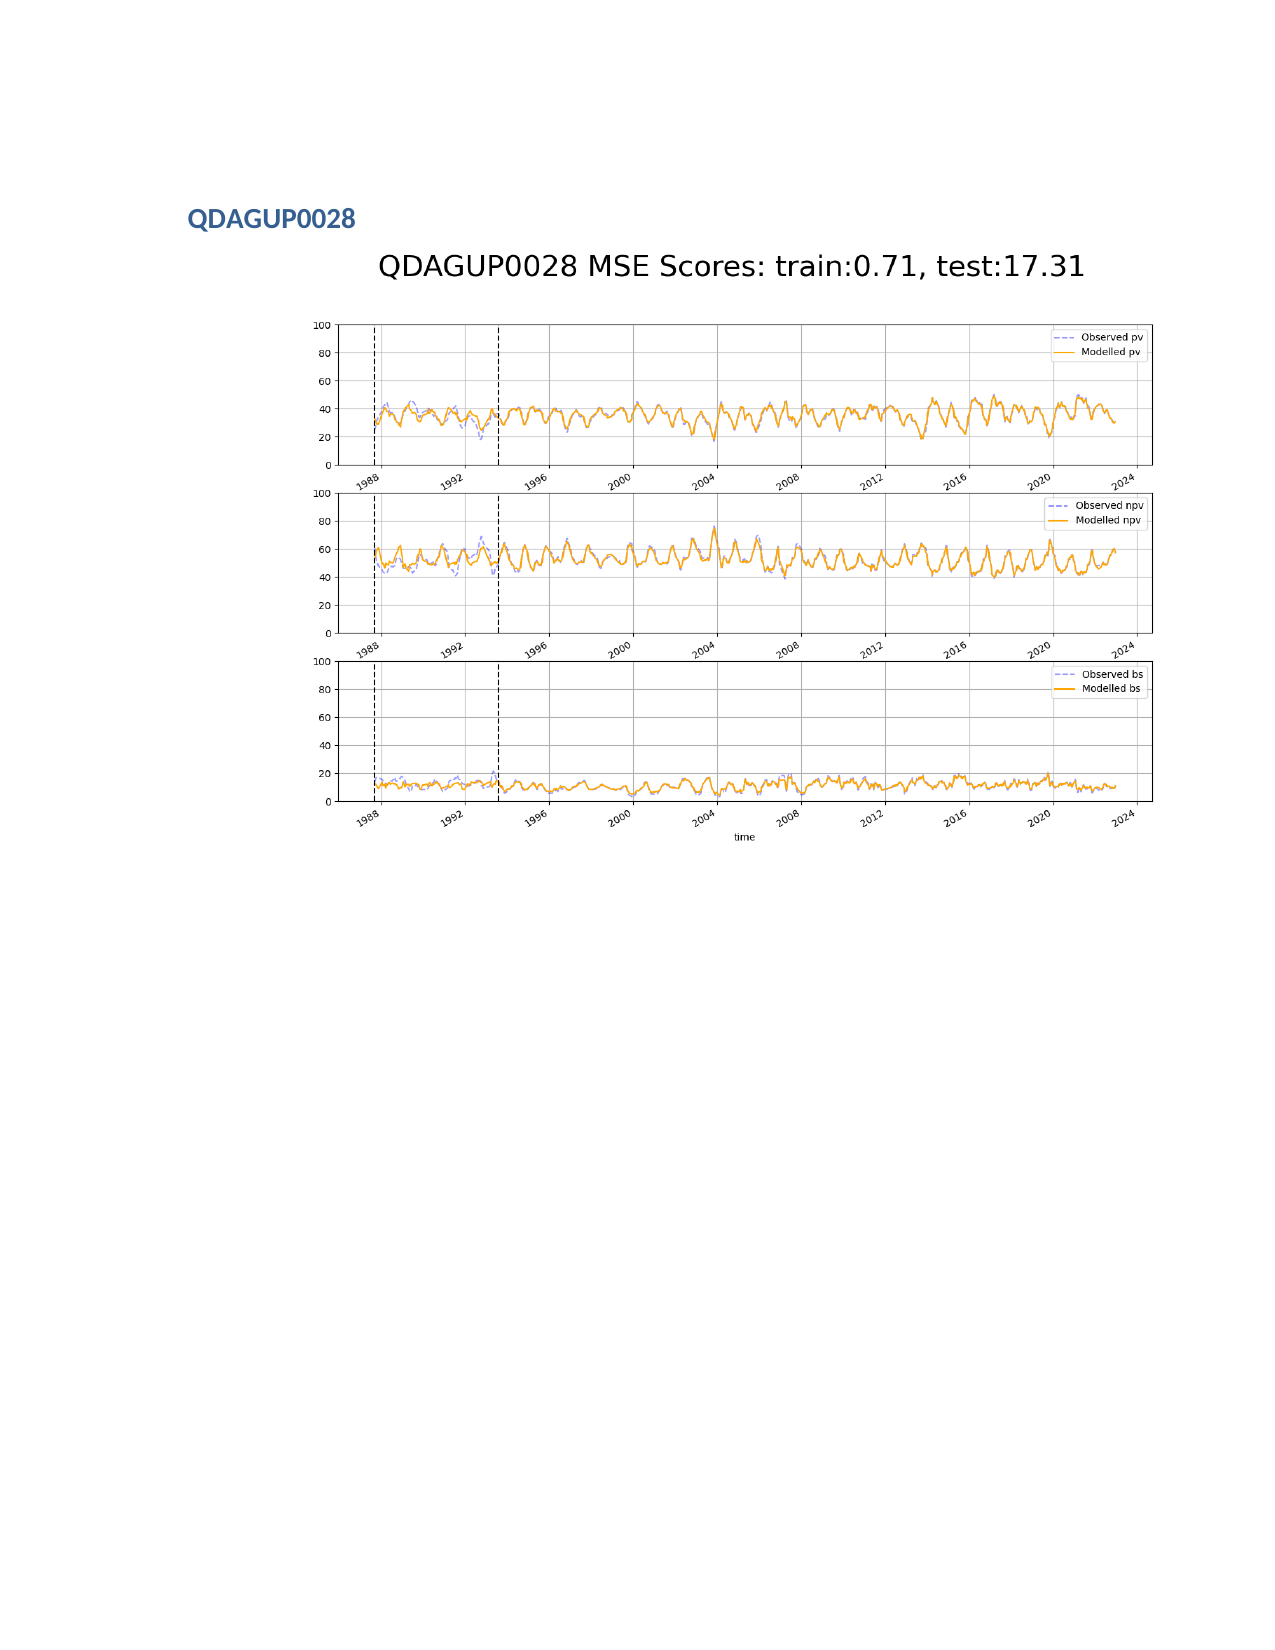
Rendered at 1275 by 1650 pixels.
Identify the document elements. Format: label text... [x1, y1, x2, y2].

picture [206, 241, 1257, 941]
subtitle QDAGUP0028 [187, 200, 1087, 236]
